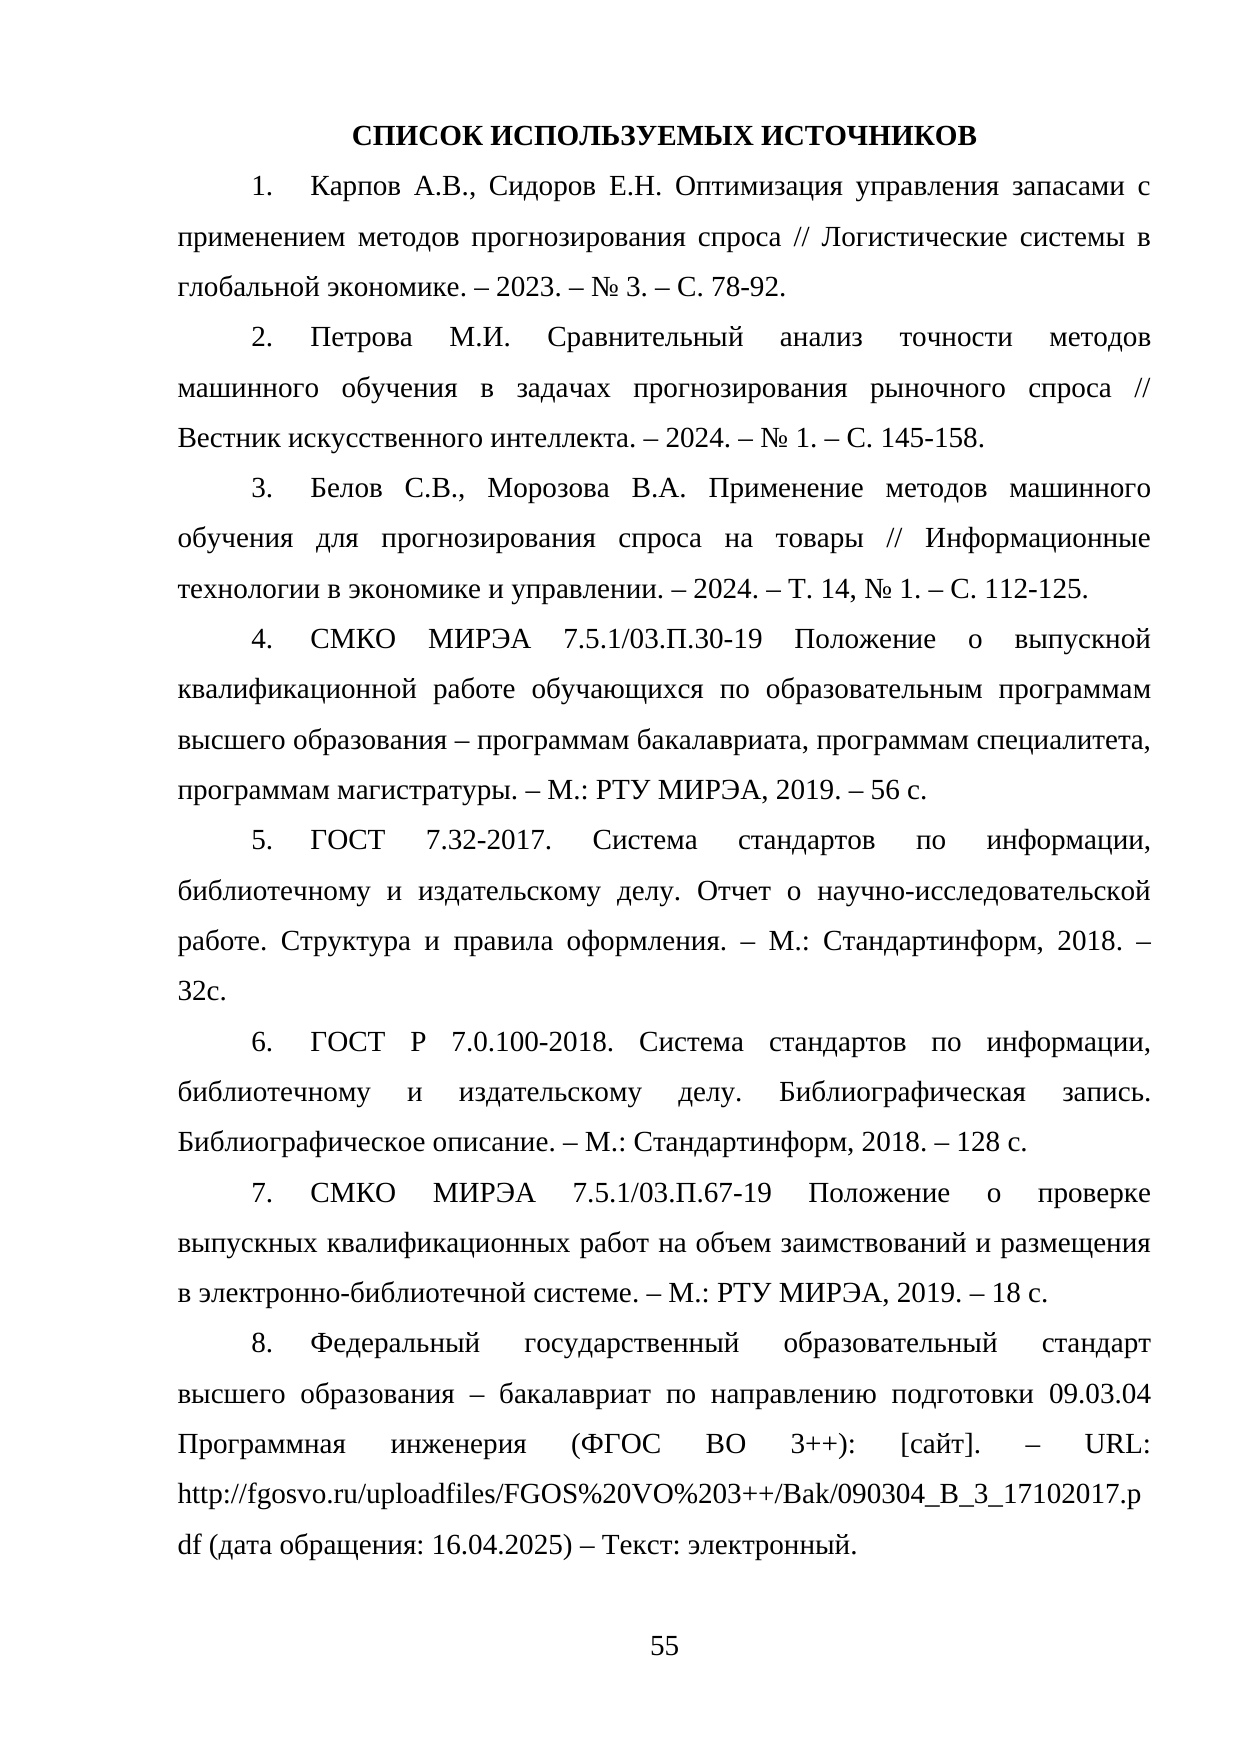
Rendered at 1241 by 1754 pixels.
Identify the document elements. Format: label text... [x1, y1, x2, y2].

list Федеральный государственный образовательный стандарт высшего образования – бакалавриат по направлению подготовки 09.03.04 Программная инженерия (ФГОС ВО 3++): [сайт]. – URL: http://fgosvo.ru/uploadfiles/FGOS%20VO%203++/Bak/090304_B_3_17102017.pdf (дата обращения: 16.04.2025) – Текст: электронный. [177, 1326, 1152, 1560]
list Карпов А.В., Сидоров Е.Н. Оптимизация управления запасами с применением методов прогнозирования спроса // Логистические системы в глобальной экономике. – 2023. – № 3. – С. 78-92. [177, 168, 1152, 303]
list СМКО МИРЭА 7.5.1/03.П.30-19 Положение о выпускной квалификационной работе обучающихся по образовательным программам высшего образования – программам бакалавриата, программам специалитета, программам магистратуры. – М.: РТУ МИРЭА, 2019. – 56 с. [177, 621, 1152, 806]
subtitle СПИСОК ИСПОЛЬЗУЕМЫХ ИСТОЧНИКОВ [177, 118, 1152, 152]
list ГОСТ 7.32-2017. Система стандартов по информации, библиотечному и издательскому делу. Отчет о научно-исследовательской работе. Структура и правила оформления. – М.: Стандартинформ, 2018. – 32с. [177, 822, 1152, 1007]
list ГОСТ Р 7.0.100-2018. Система стандартов по информации, библиотечному и издательскому делу. Библиографическая запись. Библиографическое описание. – М.: Стандартинформ, 2018. – 128 с. [177, 1024, 1152, 1158]
list Петрова М.И. Сравнительный анализ точности методов машинного обучения в задачах прогнозирования рыночного спроса // Вестник искусственного интеллекта. – 2024. – № 1. – С. 145-158. [177, 319, 1152, 453]
list Белов С.В., Морозова В.А. Применение методов машинного обучения для прогнозирования спроса на товары // Информационные технологии в экономике и управлении. – 2024. – Т. 14, № 1. – С. 112-125. [177, 470, 1152, 604]
list СМКО МИРЭА 7.5.1/03.П.67-19 Положение о проверке выпускных квалификационных работ на объем заимствований и размещения в электронно-библиотечной системе. – М.: РТУ МИРЭА, 2019. – 18 с. [177, 1175, 1152, 1309]
